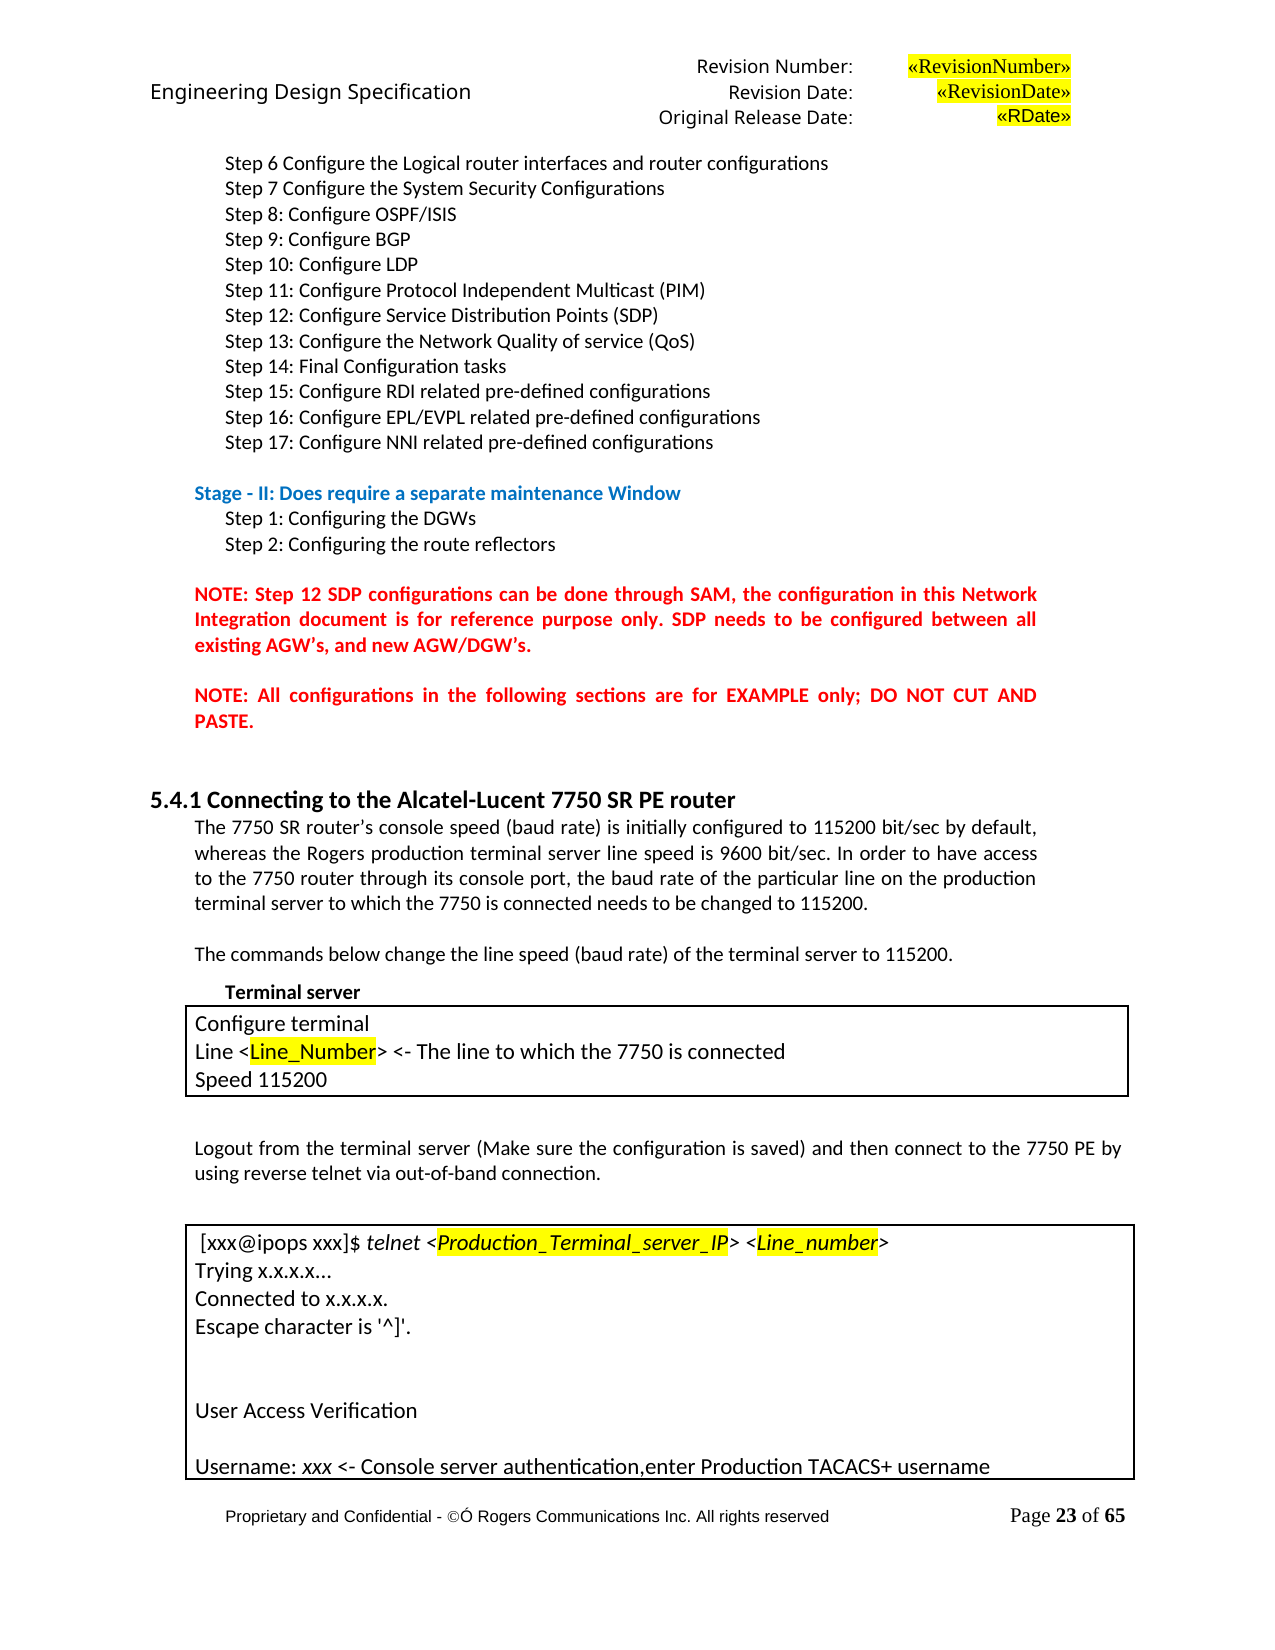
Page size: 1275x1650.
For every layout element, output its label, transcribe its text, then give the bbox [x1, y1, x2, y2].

text Step 6 Configure the Logical router interfaces and router configurations [225, 150, 1124, 175]
text Connected to x.x.x.x. [187, 1280, 1133, 1308]
text NOTE: All configurations in the following sections are for EXAMPLE only; DO NOT CUT AND PASTE. [194, 682, 1039, 733]
text [xxx@ipops xxx]$ telnet <Production_Terminal_server_IP> <Line_number> [187, 1226, 1133, 1252]
text Username: xxx <- Console server authentication,enter Production TACACS+ username [187, 1448, 1133, 1478]
text Step 15: Configure RDI related pre-defined configurations [225, 379, 1124, 404]
text Step 2: Configuring the route reflectors [225, 531, 1124, 556]
text Step 14: Final Configuration tasks [225, 353, 1124, 379]
text Step 10: Configure LDP [225, 252, 1124, 277]
text User Access Verification [187, 1392, 1133, 1424]
text Escape character is '^]'. [187, 1308, 1133, 1340]
text Step 17: Configure NNI related pre-defined configurations [225, 429, 1124, 455]
text Step 9: Configure BGP [225, 226, 1124, 252]
text NOTE: Step 12 SDP configurations can be done through SAM, the configuration in this Network Integration document is for reference purpose only. SDP needs to be configured between all existing AGW’s, and new AGW/DGW’s. [194, 581, 1039, 657]
text Step 12: Configure Service Distribution Points (SDP) [225, 302, 1124, 328]
text Configure terminal [187, 1007, 1127, 1033]
subtitle 5.4.1 Connecting to the Alcatel-Lucent 7750 SR PE router [150, 784, 1125, 814]
text Step 7 Configure the System Security Configurations [225, 175, 1124, 201]
text Step 8: Configure OSPF/ISIS [225, 201, 1124, 226]
text Step 11: Configure Protocol Independent Multicast (PIM) [225, 277, 1124, 302]
text Step 16: Configure EPL/EVPL related pre-defined configurations [225, 404, 1124, 429]
text Terminal server [150, 979, 1039, 1005]
text Logout from the terminal server (Make sure the configuration is saved) and then connect to the 7750 PE by using reverse telnet via out-of-band connection. [194, 1135, 1124, 1186]
text The 7750 SR router’s console speed (baud rate) is initially configured to 115200 bit/sec by default, whereas the Rogers production terminal server line speed is 9600 bit/sec. In order to have access to the 7750 router through its console port, the baud rate of the particular line on the production terminal server to which the 7750 is connected needs to be changed to 115200. [194, 814, 1039, 916]
text Step 1: Configuring the DGWs [225, 505, 1124, 531]
text Speed 115200 [187, 1061, 1127, 1095]
text Stage - II: Does require a separate maintenance Window [194, 480, 1124, 505]
text The commands below change the line speed (baud rate) of the terminal server to 115200. [194, 941, 1039, 967]
text Trying x.x.x.x... [187, 1252, 1133, 1280]
text Line <Line_Number> <- The line to which the 7750 is connected [187, 1033, 1127, 1061]
text Step 13: Configure the Network Quality of service (QoS) [225, 328, 1124, 353]
